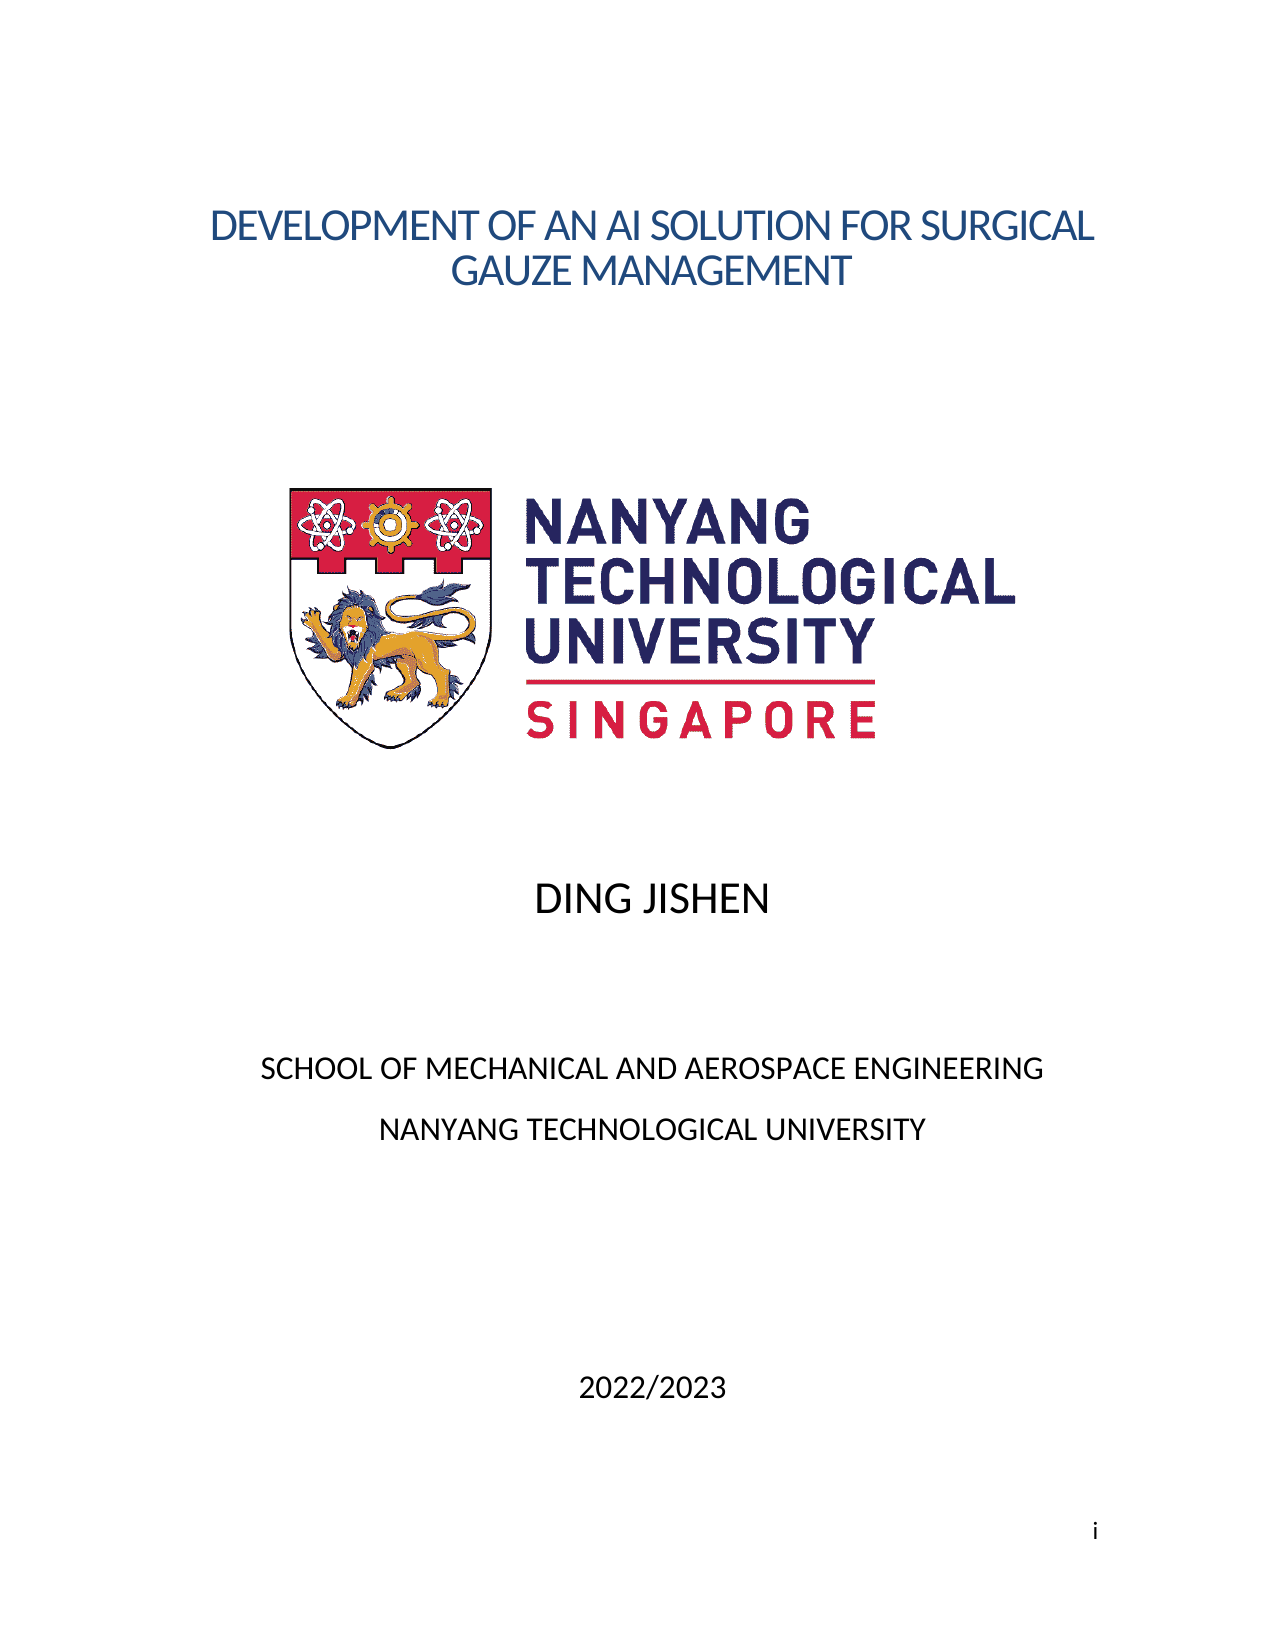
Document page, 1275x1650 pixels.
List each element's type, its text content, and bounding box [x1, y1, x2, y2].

title Development of an AI Solution for Surgical Gauze Management [207, 202, 1098, 297]
picture [274, 408, 1031, 829]
text DING JISHEN [207, 869, 1098, 925]
text SCHOOL OF MECHANICAL AND AEROSPACE ENGINEERING NANYANG TECHNOLOGICAL UNIVERSITY [207, 1047, 1098, 1149]
text 2022/2023 [207, 1366, 1098, 1407]
